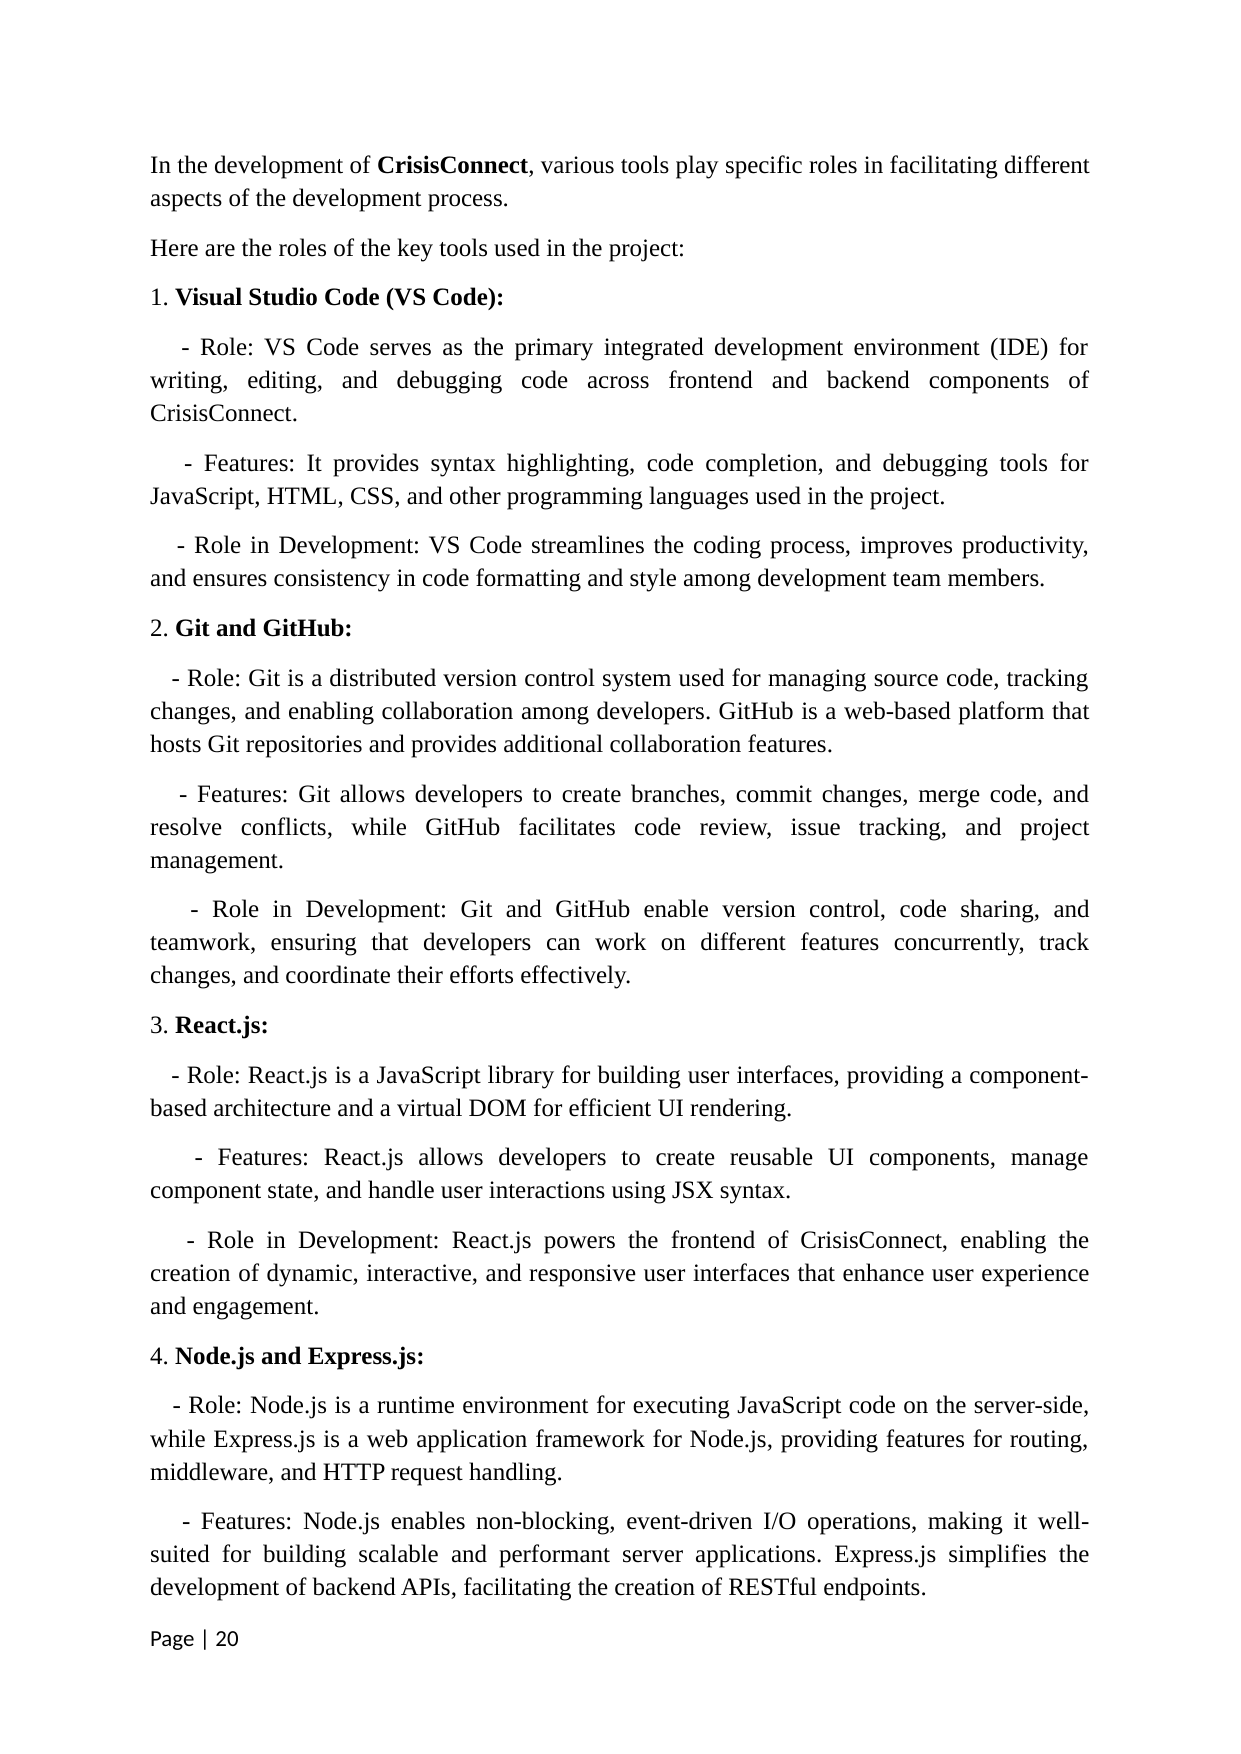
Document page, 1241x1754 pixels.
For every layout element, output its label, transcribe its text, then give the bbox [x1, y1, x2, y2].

text - Features: Git allows developers to create branches, commit changes, merge code, and resolve conflicts, while GitHub facilitates code review, issue tracking, and project management. [150, 779, 1090, 873]
text Here are the roles of the key tools used in the project: [150, 233, 1090, 261]
text - Role: VS Code serves as the primary integrated development environment (IDE) for writing, editing, and debugging code across frontend and backend components of CrisisConnect. [150, 332, 1090, 427]
text 1. Visual Studio Code (VS Code): [150, 282, 1090, 311]
text 3. React.js: [150, 1010, 1090, 1039]
text - Role: Node.js is a runtime environment for executing JavaScript code on the server-side, while Express.js is a web application framework for Node.js, providing features for routing, middleware, and HTTP request handling. [150, 1391, 1090, 1485]
text - Role: React.js is a JavaScript library for building user interfaces, providing a component-based architecture and a virtual DOM for efficient UI rendering. [150, 1060, 1090, 1122]
text - Role in Development: VS Code streamlines the coding process, improves productivity, and ensures consistency in code formatting and style among development team members. [150, 531, 1090, 592]
text 2. Git and GitHub: [150, 613, 1090, 642]
text - Role: Git is a distributed version control system used for managing source code, tracking changes, and enabling collaboration among developers. GitHub is a web-based platform that hosts Git repositories and provides additional collaboration features. [150, 663, 1090, 758]
text - Features: React.js allows developers to create reusable UI components, manage component state, and handle user interactions using JSX syntax. [150, 1142, 1090, 1204]
text - Features: Node.js enables non-blocking, event-driven I/O operations, making it well-suited for building scalable and performant server applications. Express.js simplifies the development of backend APIs, facilitating the creation of RESTful endpoints. [150, 1506, 1090, 1601]
text In the development of CrisisConnect, various tools play specific roles in facilitating different aspects of the development process. [150, 150, 1090, 212]
text - Role in Development: Git and GitHub enable version control, code sharing, and teamwork, ensuring that developers can work on different features concurrently, track changes, and coordinate their efforts effectively. [150, 894, 1090, 989]
text - Role in Development: React.js powers the frontend of CrisisConnect, enabling the creation of dynamic, interactive, and responsive user interfaces that enhance user experience and engagement. [150, 1225, 1090, 1320]
text 4. Node.js and Express.js: [150, 1341, 1090, 1370]
text - Features: It provides syntax highlighting, code completion, and debugging tools for JavaScript, HTML, CSS, and other programming languages used in the project. [150, 448, 1090, 509]
